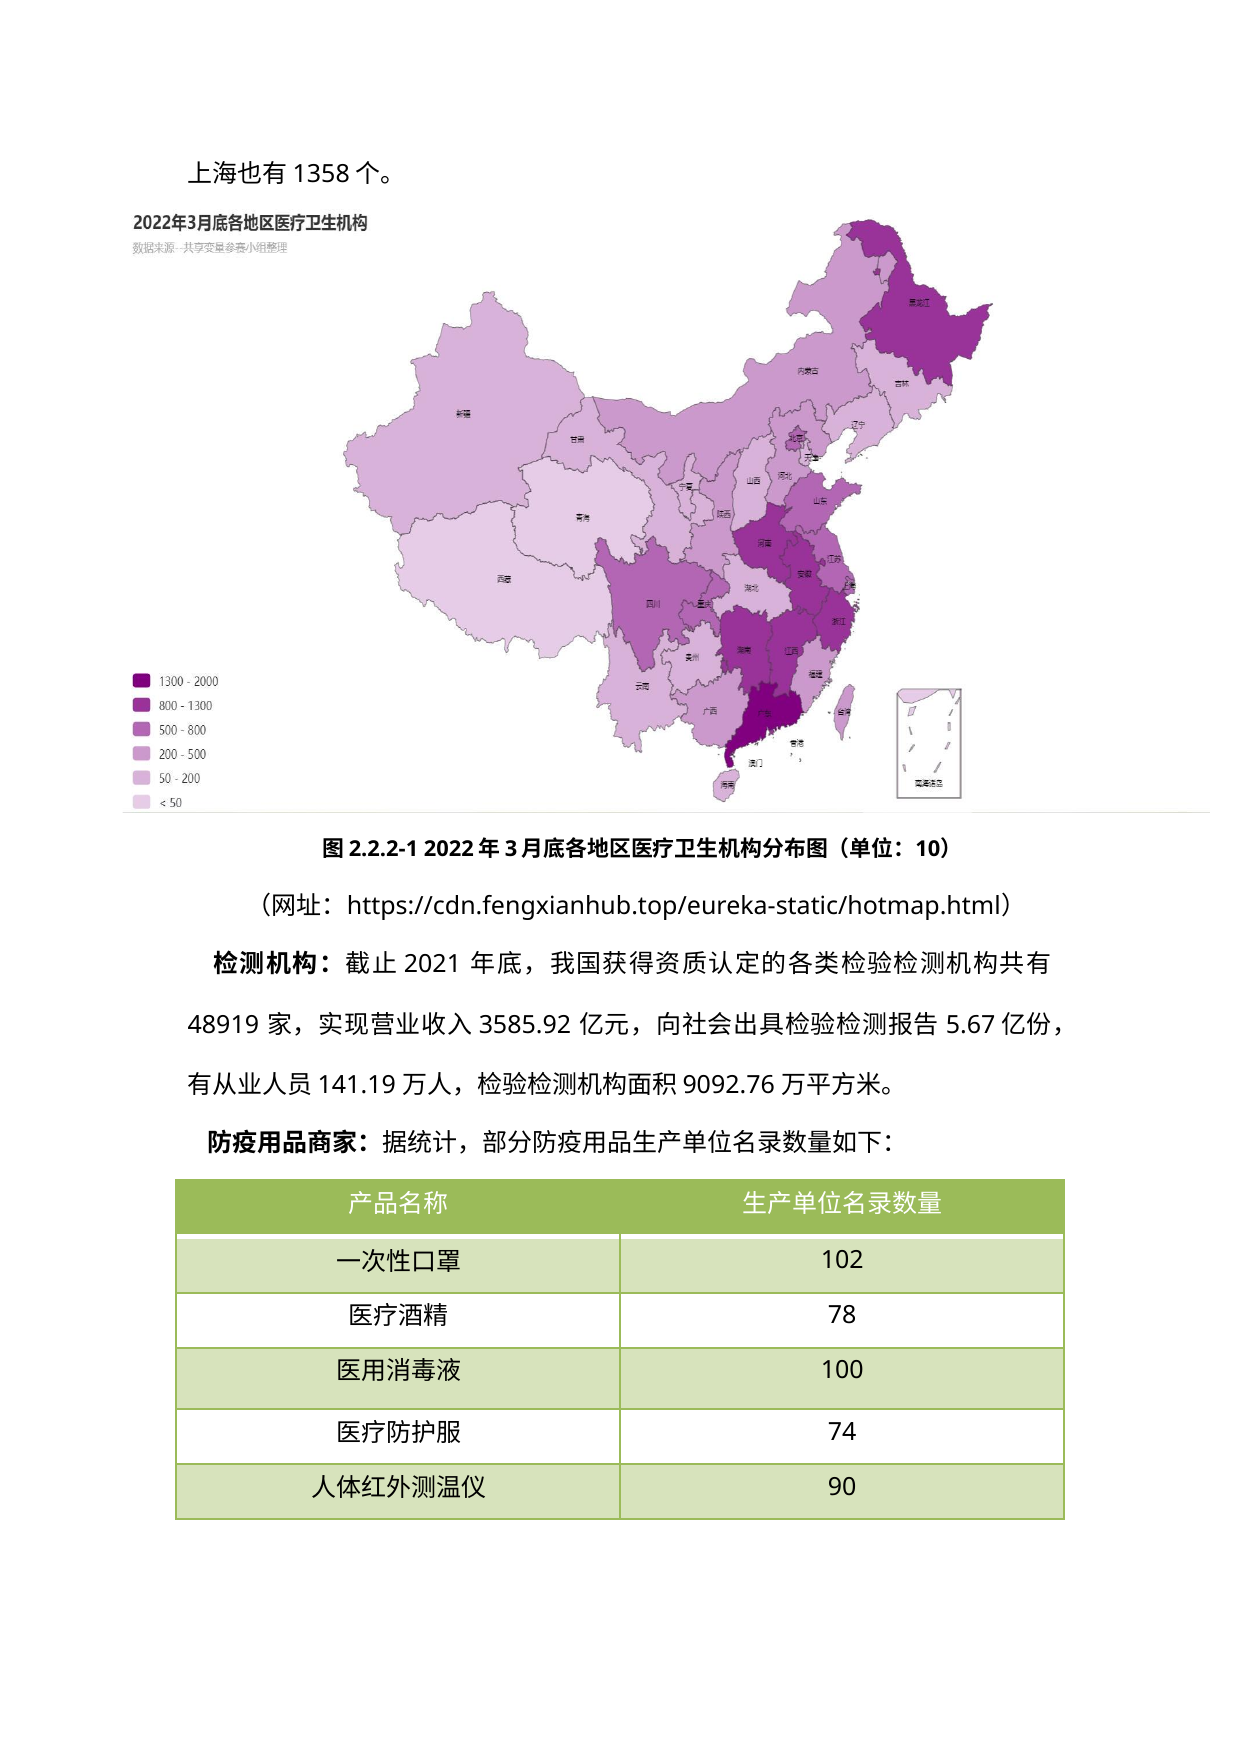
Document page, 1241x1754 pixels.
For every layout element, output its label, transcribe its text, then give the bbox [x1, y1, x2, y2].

table_cell 78 [621, 1294, 1063, 1347]
text 检测机构：截止2021 年底，我国获得资质认定的各类检验检测机构共有48919 家，实现营业收入3585.92 亿元，向社会出具检验检测报告5.67亿份，有从业人员141.19 万人，检验检测机构面积9092.76 万平方米。 [187, 942, 1053, 1103]
text 防疫用品商家：据统计，部分防疫用品生产单位名录数量如下： [187, 1121, 1053, 1161]
table_cell 90 [621, 1465, 1063, 1518]
table_cell 102 [621, 1239, 1063, 1292]
table_header 产品名称 [177, 1181, 619, 1234]
table_cell 人体红外测温仪 [177, 1465, 619, 1518]
table_header 生产单位名录数量 [621, 1181, 1063, 1234]
text （网址：https://cdn.fengxianhub.top/eureka-static/hotmap.html） [187, 883, 1053, 923]
table_cell 100 [621, 1349, 1063, 1408]
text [187, 151, 1053, 192]
table_cell 医用消毒液 [177, 1349, 619, 1408]
text 图2.2.2-1 2022年3月底各地区医疗卫生机构分布图（单位：10） [187, 827, 1053, 867]
picture [122, 209, 1210, 813]
table_cell 一次性口罩 [177, 1239, 619, 1292]
table_cell 74 [621, 1410, 1063, 1463]
table_cell 医疗防护服 [177, 1410, 619, 1463]
table_cell 医疗酒精 [177, 1294, 619, 1347]
